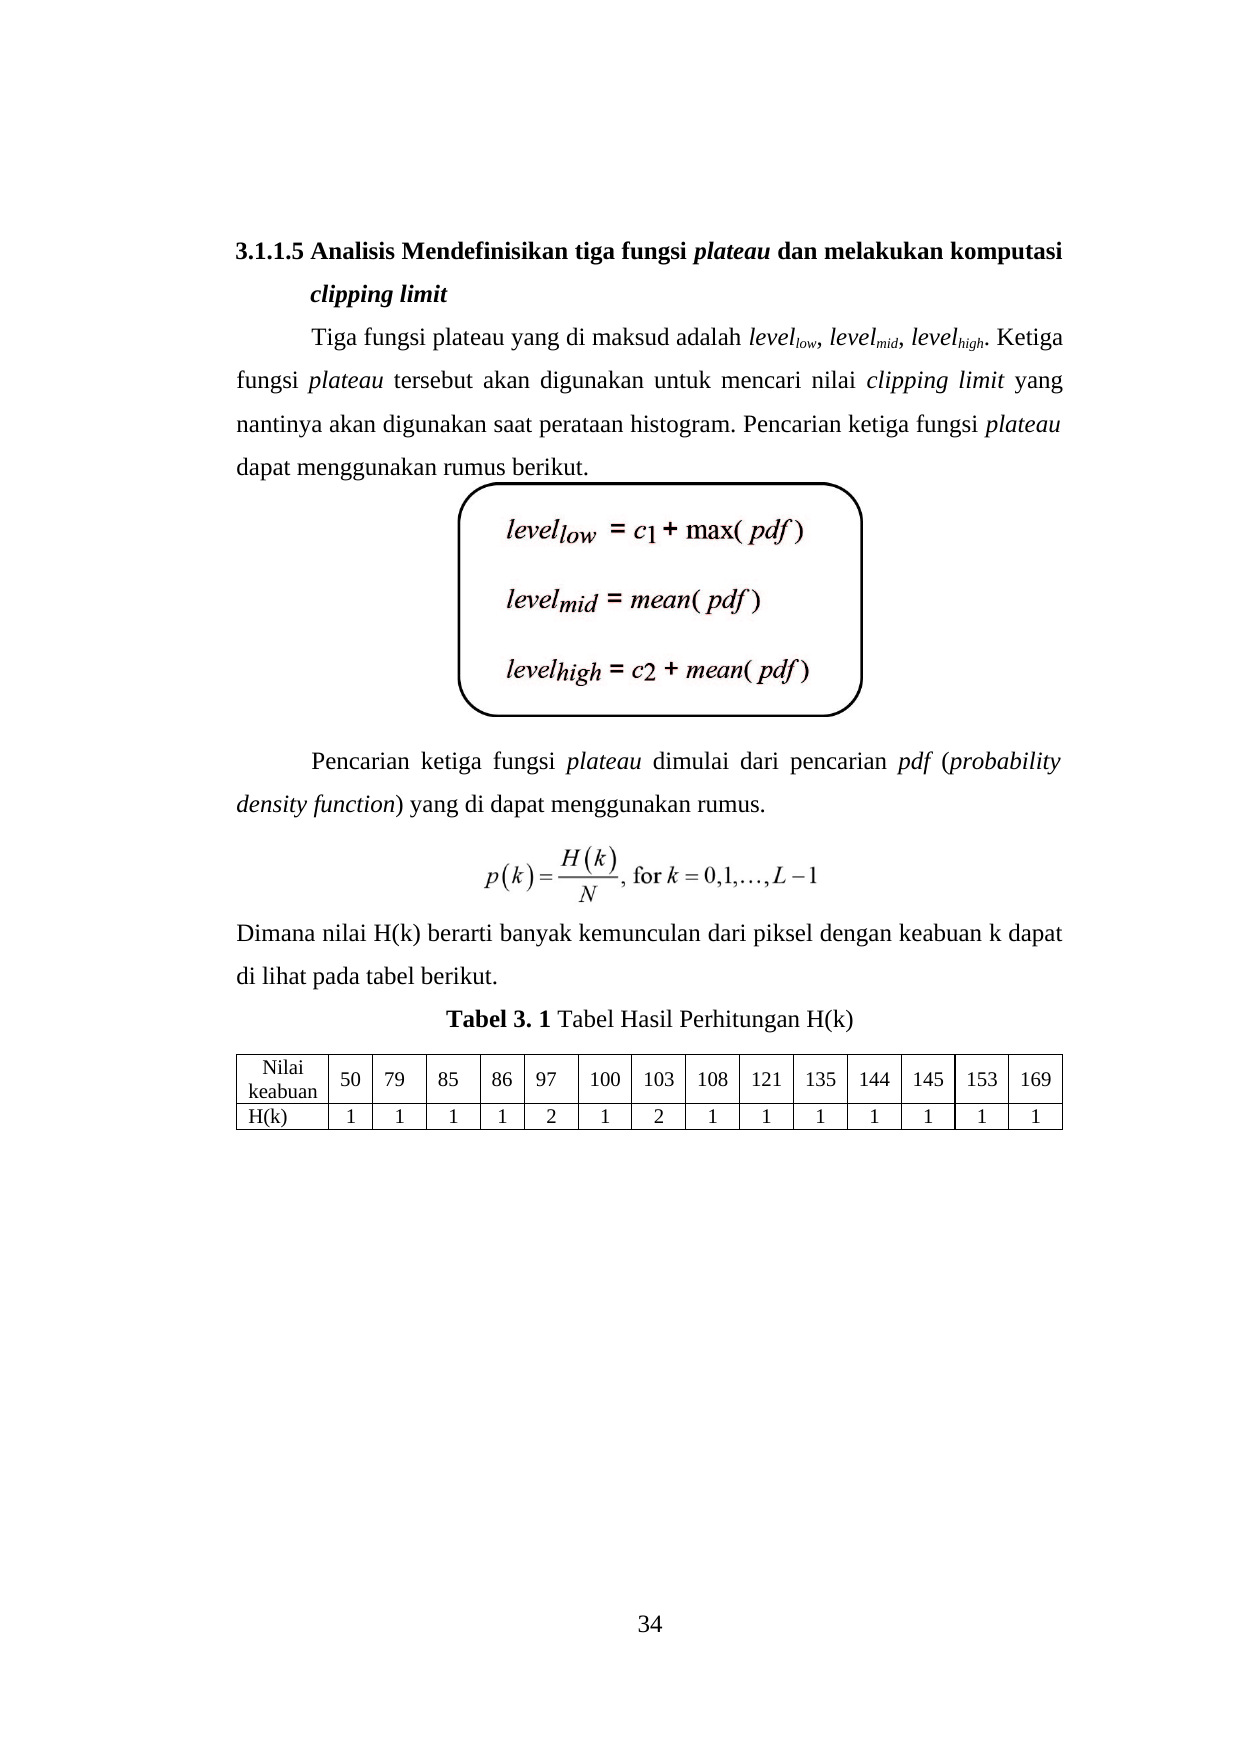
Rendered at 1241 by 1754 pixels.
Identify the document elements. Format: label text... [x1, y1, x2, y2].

table_cell 1 [848, 1104, 901, 1128]
table_header 97 [525, 1055, 578, 1103]
table_cell 1 [956, 1104, 1008, 1128]
table_cell 1 [1009, 1104, 1062, 1128]
table_cell 2 [632, 1104, 685, 1128]
text Dimana nilai H(k) berarti banyak kemunculan dari piksel dengan keabuan k dapat di lihat pada tabel berikut. [236, 918, 1063, 990]
text Tiga fungsi plateau yang di maksud adalah levellow, levelmid, levelhigh. Ketiga fungsi plateau tersebut akan digunakan untuk mencari nilai clipping limit yang nantinya akan digunakan saat perataan histogram. Pencarian ketiga fungsi plateau dapat menggunakan rumus berikut. [236, 322, 1063, 481]
table_header 85 [427, 1055, 480, 1103]
table_cell 1 [481, 1104, 524, 1128]
table_header 144 [848, 1055, 901, 1103]
table_header 121 [740, 1055, 793, 1103]
table_cell 1 [329, 1104, 372, 1128]
table_header 135 [794, 1055, 847, 1103]
table_header 153 [956, 1055, 1008, 1103]
table_header 50 [329, 1055, 372, 1103]
table_header 79 [373, 1055, 426, 1103]
table_cell 2 [525, 1104, 578, 1128]
table_cell 1 [579, 1104, 631, 1128]
table_cell 1 [794, 1104, 847, 1128]
table_cell 1 [740, 1104, 793, 1128]
table_header 103 [632, 1055, 685, 1103]
table_cell 1 [902, 1104, 954, 1128]
table_cell 1 [373, 1104, 426, 1128]
picture [457, 482, 863, 717]
text Tabel 3. Tabel Hasil Perhitungan H(k) [236, 1004, 1063, 1033]
table_header 86 [481, 1055, 524, 1103]
subtitle Analisis Mendefinisikan tiga fungsi plateau dan melakukan komputasi clipping limit [235, 236, 1063, 308]
table_header 169 [1009, 1055, 1062, 1103]
table_header Nilai keabuan [237, 1055, 328, 1103]
picture [464, 833, 835, 914]
table_header 145 [902, 1055, 954, 1103]
table_cell 1 [427, 1104, 480, 1128]
table_cell H(k) [237, 1104, 328, 1128]
table_header 108 [686, 1055, 739, 1103]
table_cell 1 [686, 1104, 739, 1128]
table_header 100 [579, 1055, 631, 1103]
